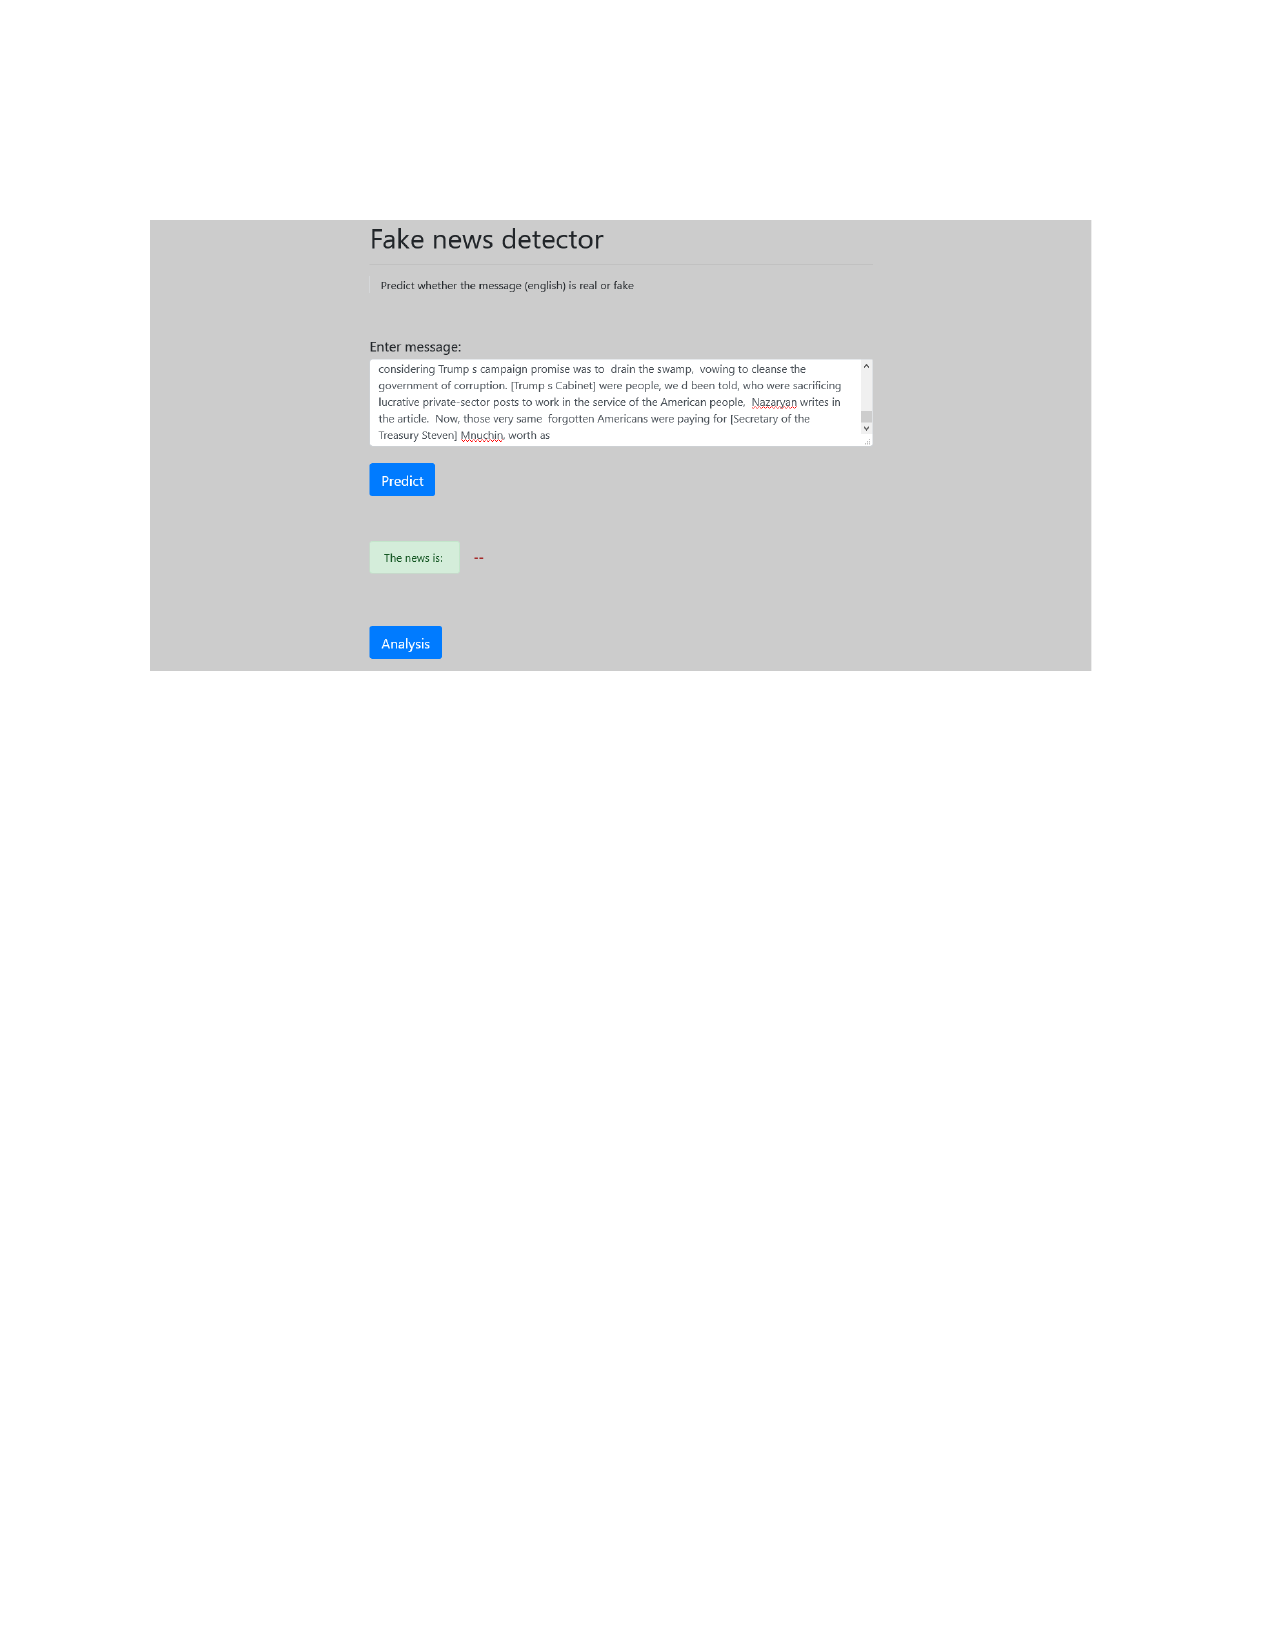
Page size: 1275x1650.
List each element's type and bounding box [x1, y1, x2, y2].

picture [150, 220, 1092, 671]
